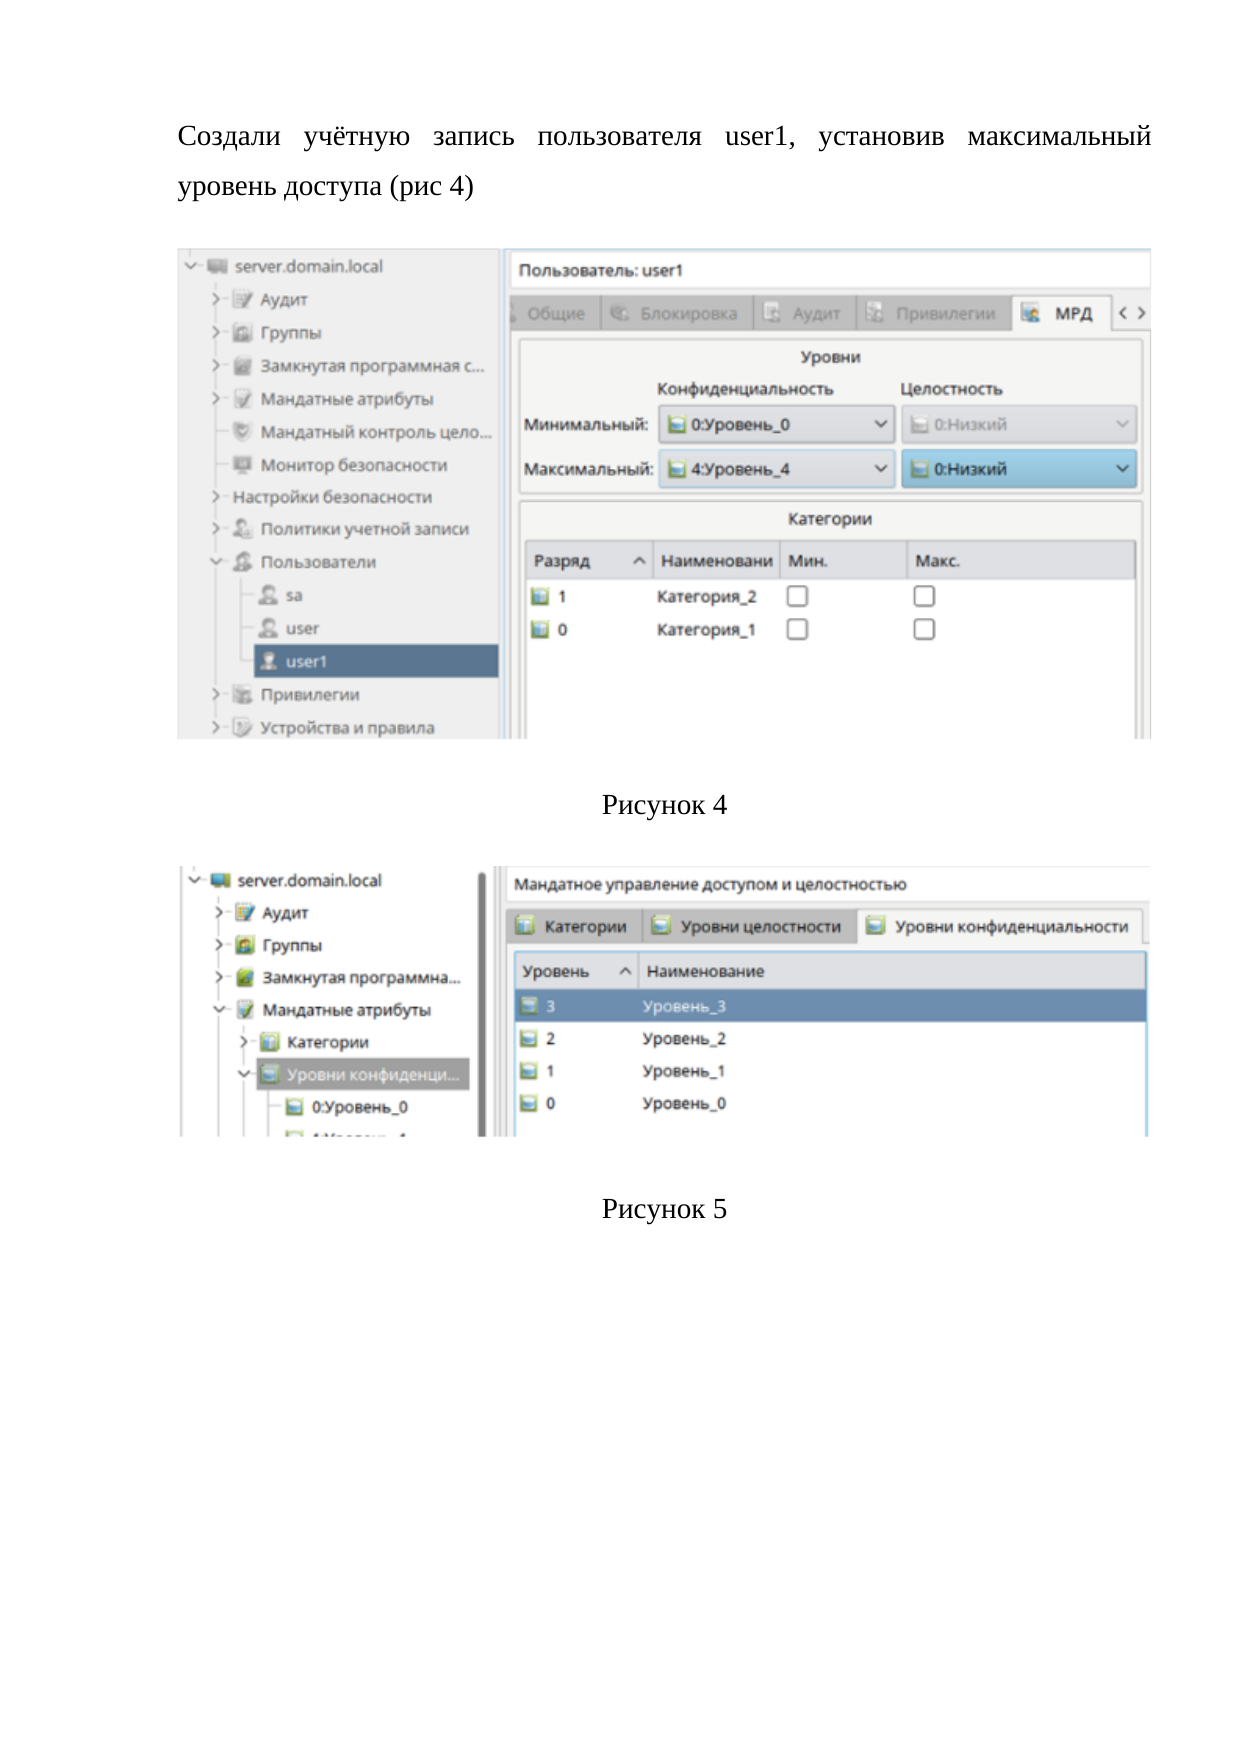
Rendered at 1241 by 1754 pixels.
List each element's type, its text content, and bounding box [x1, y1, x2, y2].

picture [177, 247, 1152, 744]
picture [179, 866, 1150, 1148]
text Рисунок 5 [177, 1191, 1152, 1224]
text Рисунок 4 [177, 787, 1152, 820]
text Создали учётную запись пользователя user1, установив максимальный уровень доступа (рис 4) [177, 118, 1152, 202]
